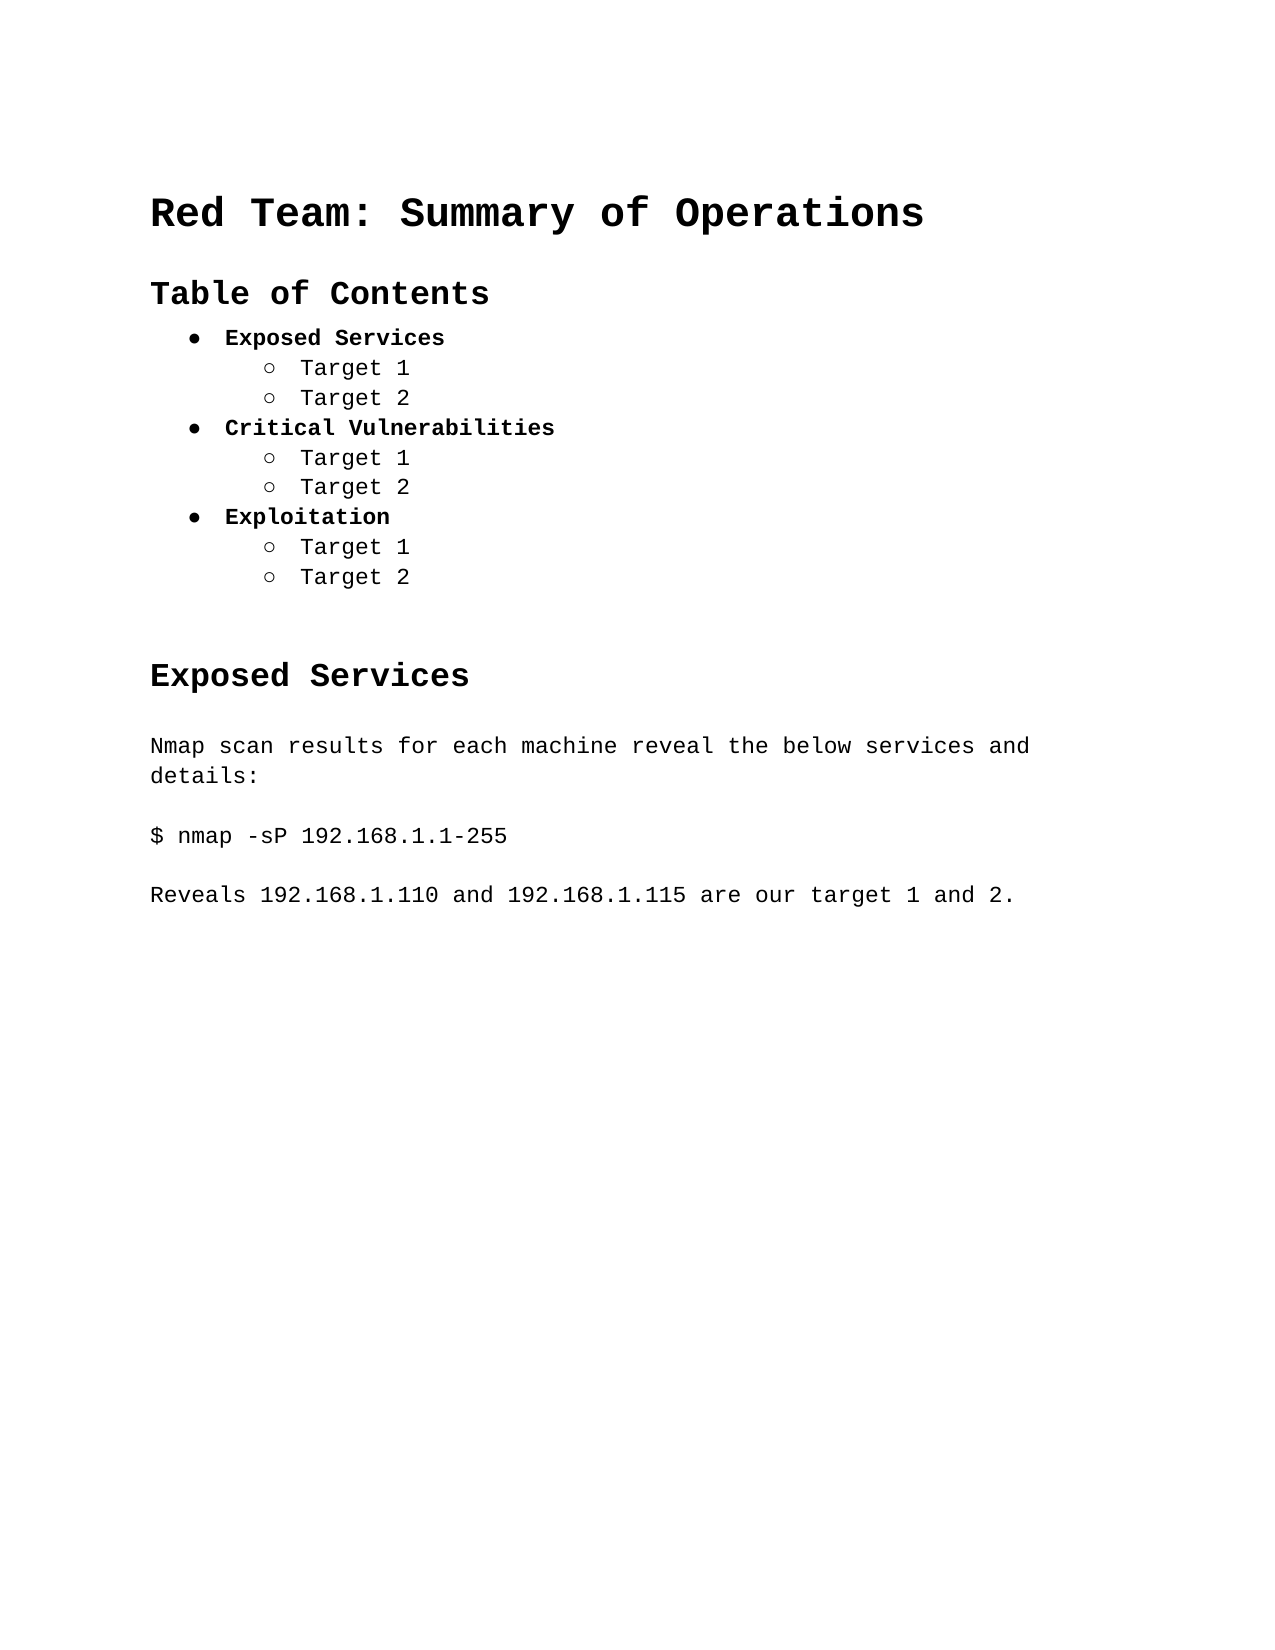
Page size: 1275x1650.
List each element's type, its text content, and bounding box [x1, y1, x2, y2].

list Target 1 [262, 535, 1125, 561]
subtitle Exposed Services [150, 659, 1125, 697]
list Critical Vulnerabilities [187, 416, 1125, 442]
subtitle Table of Contents [150, 276, 1125, 314]
list Target 1 [262, 446, 1125, 472]
list Target 2 [262, 476, 1125, 502]
text Reveals 192.168.1.110 and 192.168.1.115 are our target 1 and 2. [150, 884, 1125, 910]
text Nmap scan results for each machine reveal the below services and details: [150, 735, 1125, 791]
list Target 2 [262, 565, 1125, 591]
list Target 1 [262, 356, 1125, 382]
subtitle Red Team: Summary of Operations [150, 192, 1125, 239]
list Exposed Services [187, 327, 1125, 353]
text $ nmap -sP 192.168.1.1-255 [150, 824, 1125, 850]
list Target 2 [262, 386, 1125, 412]
list Exploitation [187, 505, 1125, 531]
